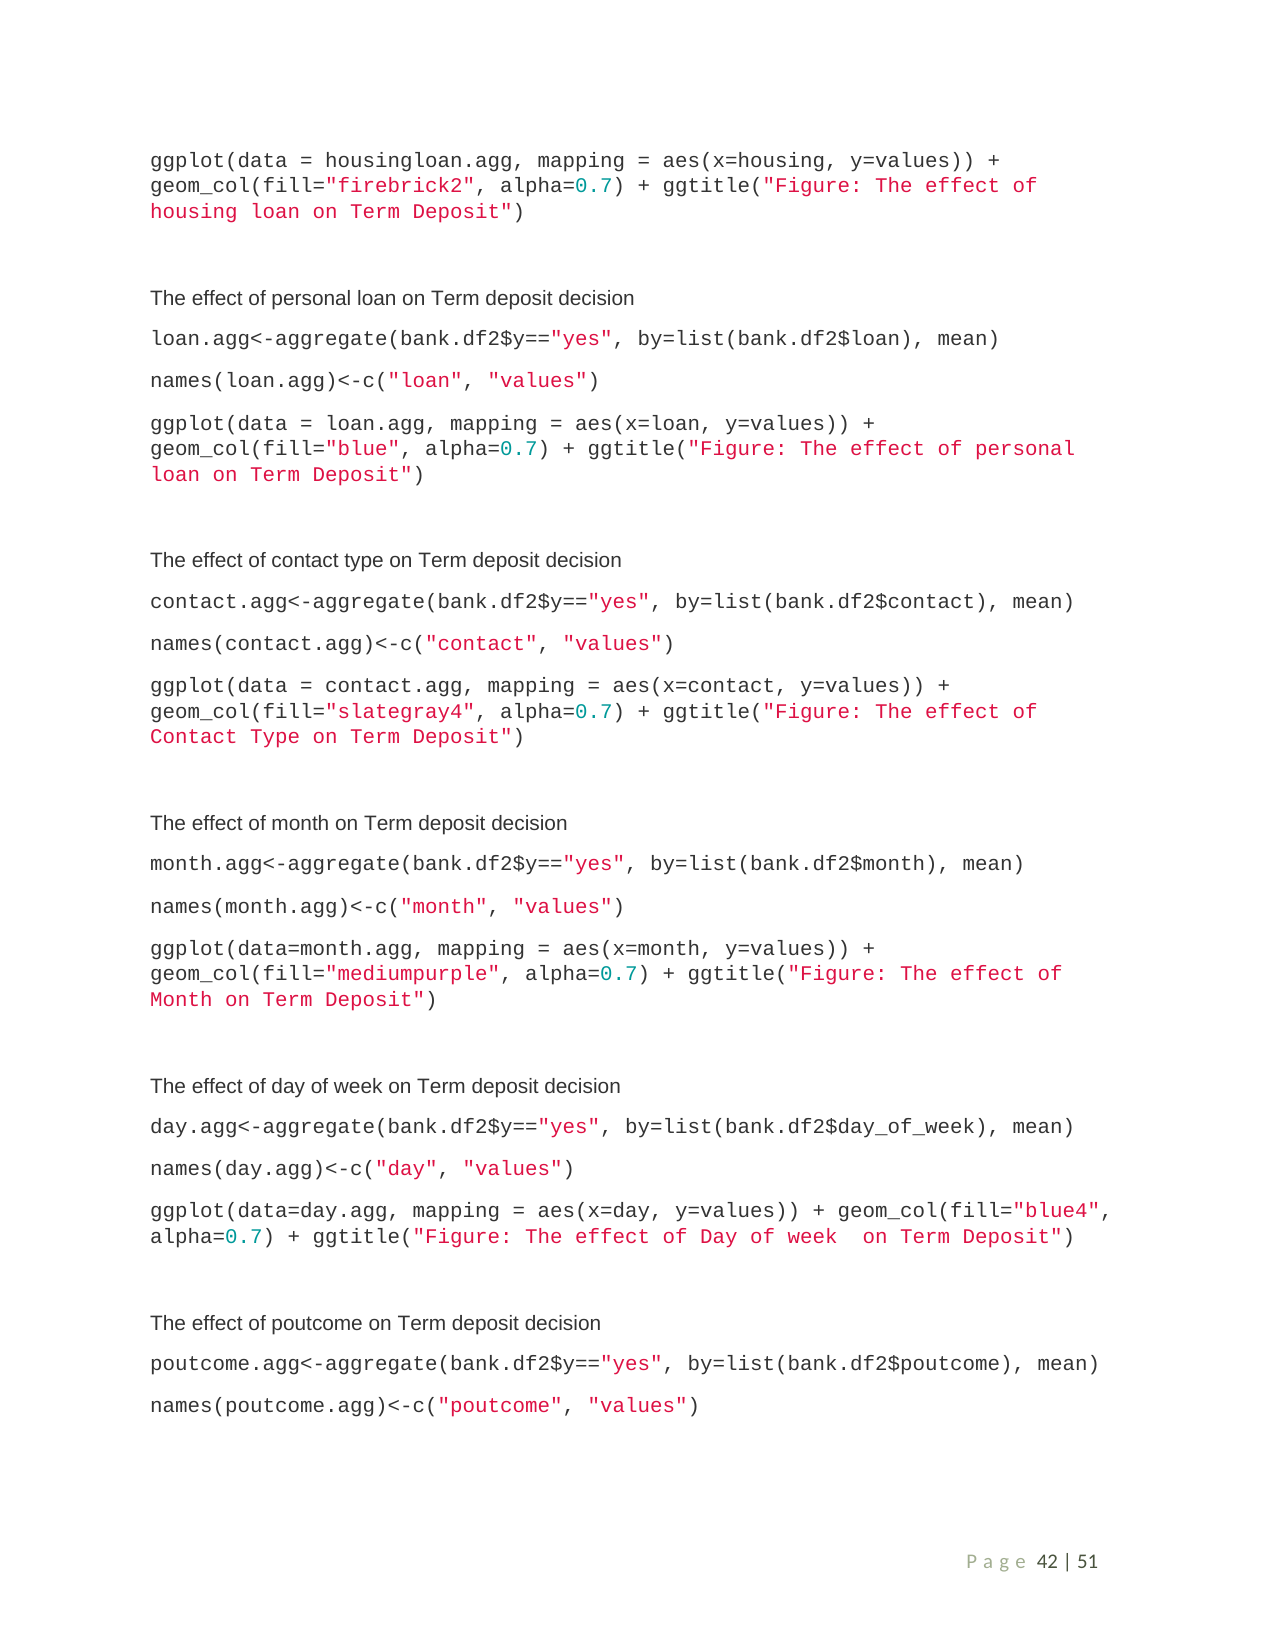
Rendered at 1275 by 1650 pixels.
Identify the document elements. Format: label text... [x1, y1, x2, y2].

text names(day.agg)<-c("day", "values") [150, 1158, 1125, 1182]
text ggplot(data = housingloan.agg, mapping = aes(x=housing, y=values)) + geom_col(fill="firebrick2", alpha=0.7) + ggtitle("Figure: The effect of housing loan on Term Deposit") [150, 150, 1125, 225]
text ggplot(data=month.agg, mapping = aes(x=month, y=values)) + geom_col(fill="mediumpurple", alpha=0.7) + ggtitle("Figure: The effect of Month on Term Deposit") [150, 938, 1125, 1012]
text The effect of contact type on Term deposit decision [150, 548, 1125, 572]
text names(loan.agg)<-c("loan", "values") [150, 370, 1125, 394]
text loan.agg<-aggregate(bank.df2$y=="yes", by=list(bank.df2$loan), mean) [150, 328, 1125, 352]
text names(contact.agg)<-c("contact", "values") [150, 633, 1125, 657]
text ggplot(data = loan.agg, mapping = aes(x=loan, y=values)) + geom_col(fill="blue", alpha=0.7) + ggtitle("Figure: The effect of personal loan on Term Deposit") [150, 413, 1125, 487]
text day.agg<-aggregate(bank.df2$y=="yes", by=list(bank.df2$day_of_week), mean) [150, 1116, 1125, 1140]
text names(month.agg)<-c("month", "values") [150, 896, 1125, 919]
text poutcome.agg<-aggregate(bank.df2$y=="yes", by=list(bank.df2$poutcome), mean) [150, 1353, 1125, 1377]
text The effect of personal loan on Term deposit decision [150, 286, 1125, 310]
text month.agg<-aggregate(bank.df2$y=="yes", by=list(bank.df2$month), mean) [150, 853, 1125, 877]
text ggplot(data=day.agg, mapping = aes(x=day, y=values)) + geom_col(fill="blue4", alpha=0.7) + ggtitle("Figure: The effect of Day of week on Term Deposit") [150, 1200, 1125, 1249]
text The effect of poutcome on Term deposit decision [150, 1311, 1125, 1334]
text ggplot(data = contact.agg, mapping = aes(x=contact, y=values)) + geom_col(fill="slategray4", alpha=0.7) + ggtitle("Figure: The effect of Contact Type on Term Deposit") [150, 675, 1125, 750]
text The effect of day of week on Term deposit decision [150, 1073, 1125, 1097]
text names(poutcome.agg)<-c("poutcome", "values") [150, 1395, 1125, 1419]
text contact.agg<-aggregate(bank.df2$y=="yes", by=list(bank.df2$contact), mean) [150, 591, 1125, 614]
text The effect of month on Term deposit decision [150, 811, 1125, 835]
